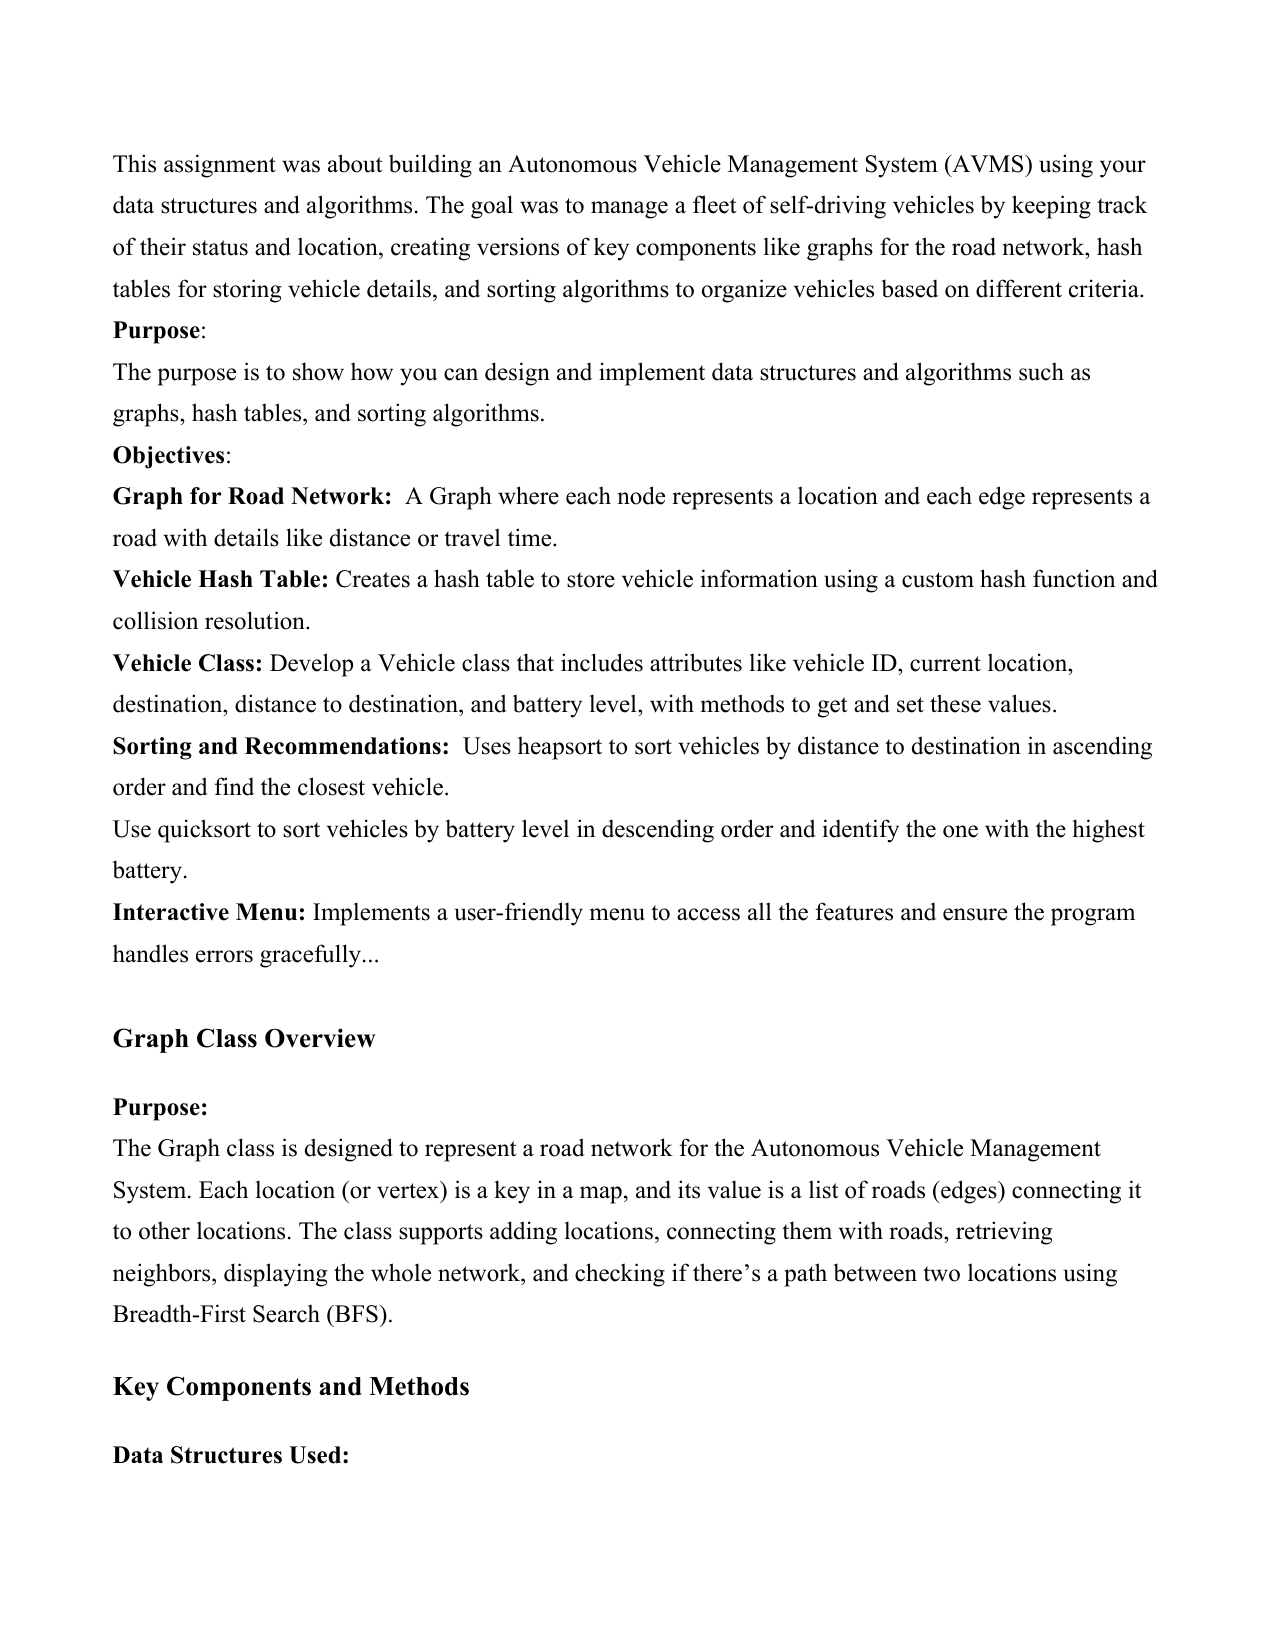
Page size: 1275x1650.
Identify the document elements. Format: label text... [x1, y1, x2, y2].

subtitle Key Components and Methods [112, 1371, 1162, 1401]
text Purpose: The Graph class is designed to represent a road network for the Autonomous Vehicle Management System. Each location (or vertex) is a key in a map, and its value is a list of roads (edges) connecting it to other locations. The class supports adding locations, connecting them with roads, retrieving neighbors, displaying the whole network, and checking if there’s a path between two locations using Breadth-First Search (BFS). [112, 1093, 1162, 1328]
text Vehicle Class: Develop a Vehicle class that includes attributes like vehicle ID, current location, destination, distance to destination, and battery level, with methods to get and set these values. [112, 649, 1162, 718]
text Sorting and Recommendations: Uses heapsort to sort vehicles by distance to destination in ascending order and find the closest vehicle. [112, 732, 1162, 801]
text Vehicle Hash Table: Creates a hash table to store vehicle information using a custom hash function and collision resolution. [112, 566, 1162, 635]
text Graph for Road Network: A Graph where each node represents a location and each edge represents a road with details like distance or travel time. [112, 482, 1162, 552]
text Data Structures Used: [112, 1441, 1162, 1469]
text Use quicksort to sort vehicles by battery level in descending order and identify the one with the highest battery. [112, 815, 1162, 884]
text Purpose: [112, 316, 1162, 344]
text The purpose is to show how you can design and implement data structures and algorithms such as graphs, hash tables, and sorting algorithms. [112, 358, 1162, 427]
text Interactive Menu: Implements a user-friendly menu to access all the features and ensure the program handles errors gracefully... [112, 898, 1162, 967]
text This assignment was about building an Autonomous Vehicle Management System (AVMS) using your data structures and algorithms. The goal was to manage a fleet of self-driving vehicles by keeping track of their status and location, creating versions of key components like graphs for the road network, hash tables for storing vehicle details, and sorting algorithms to organize vehicles based on different criteria. [112, 150, 1162, 302]
text Objectives: [112, 441, 1162, 469]
text Graph Class Overview [112, 1023, 1162, 1053]
